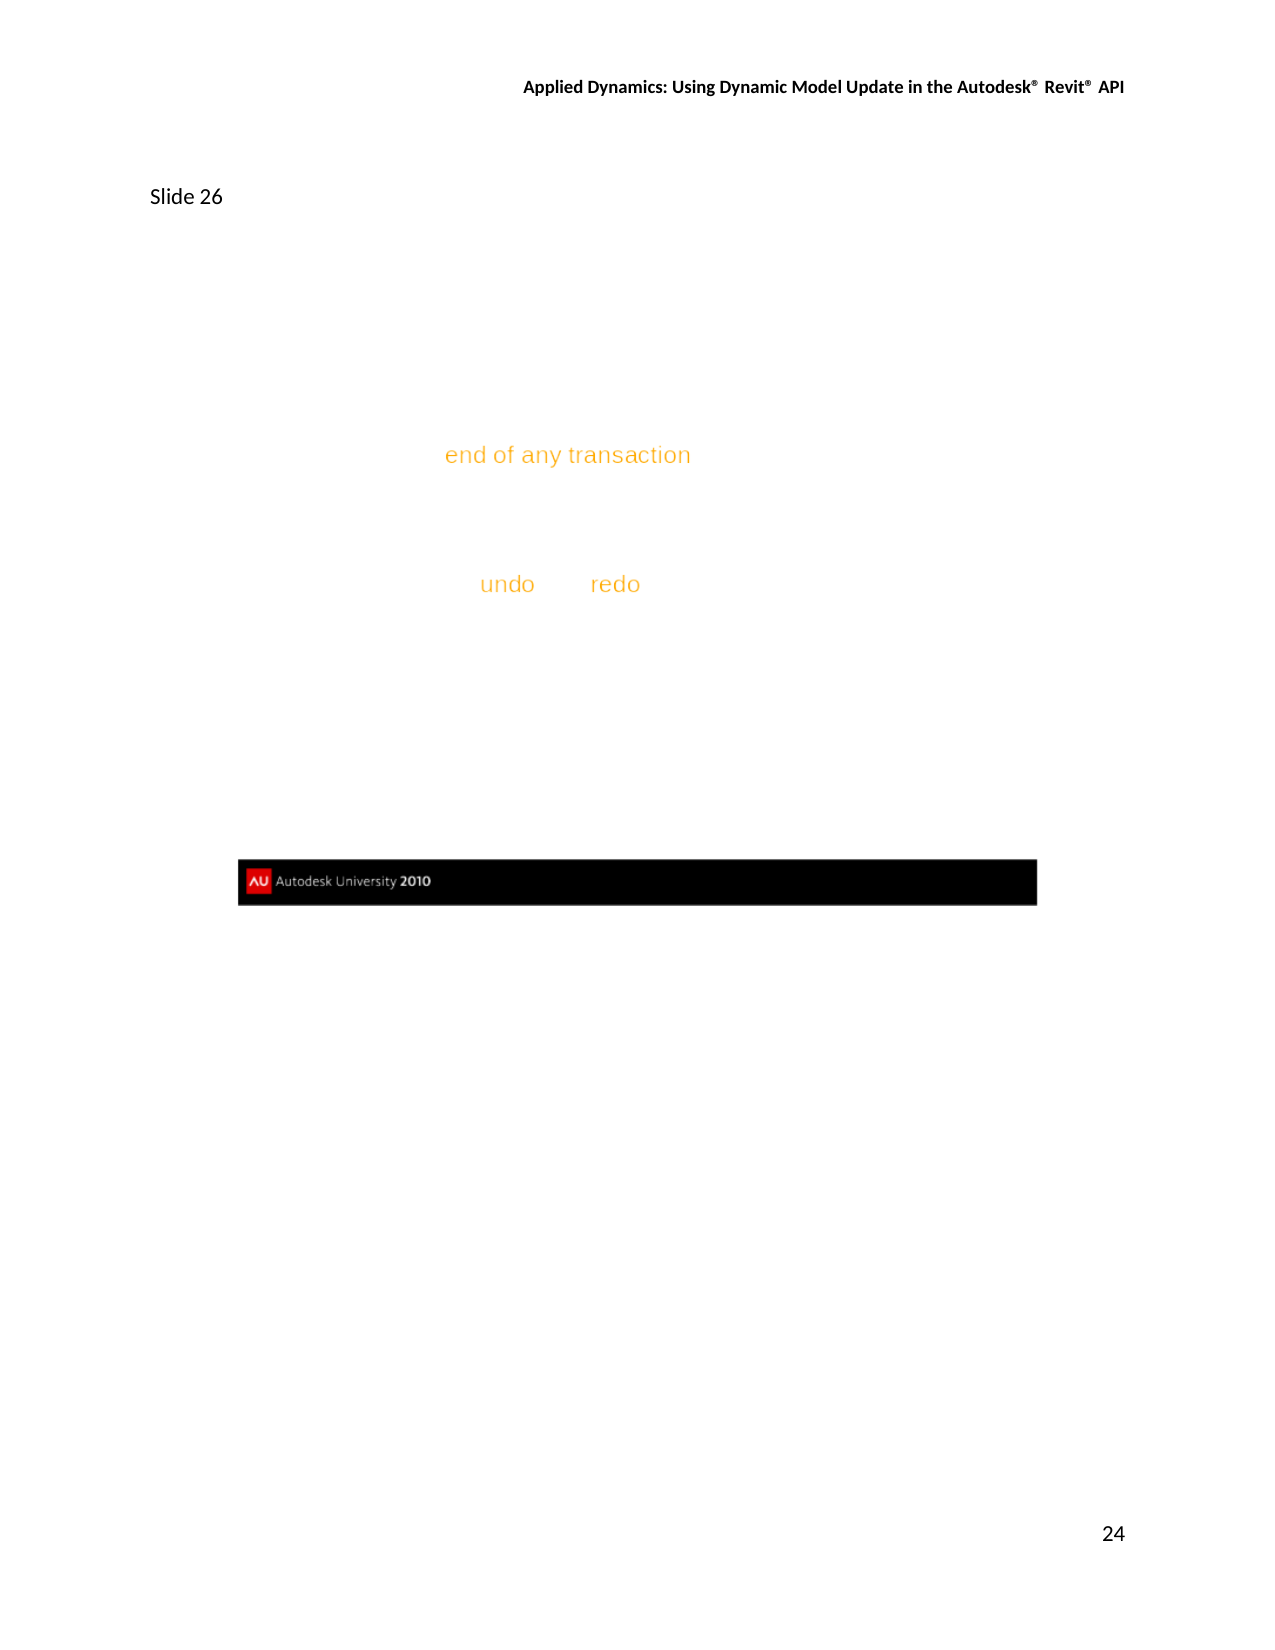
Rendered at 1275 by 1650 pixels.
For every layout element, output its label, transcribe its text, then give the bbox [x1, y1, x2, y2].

text Slide 26 [150, 182, 1125, 210]
